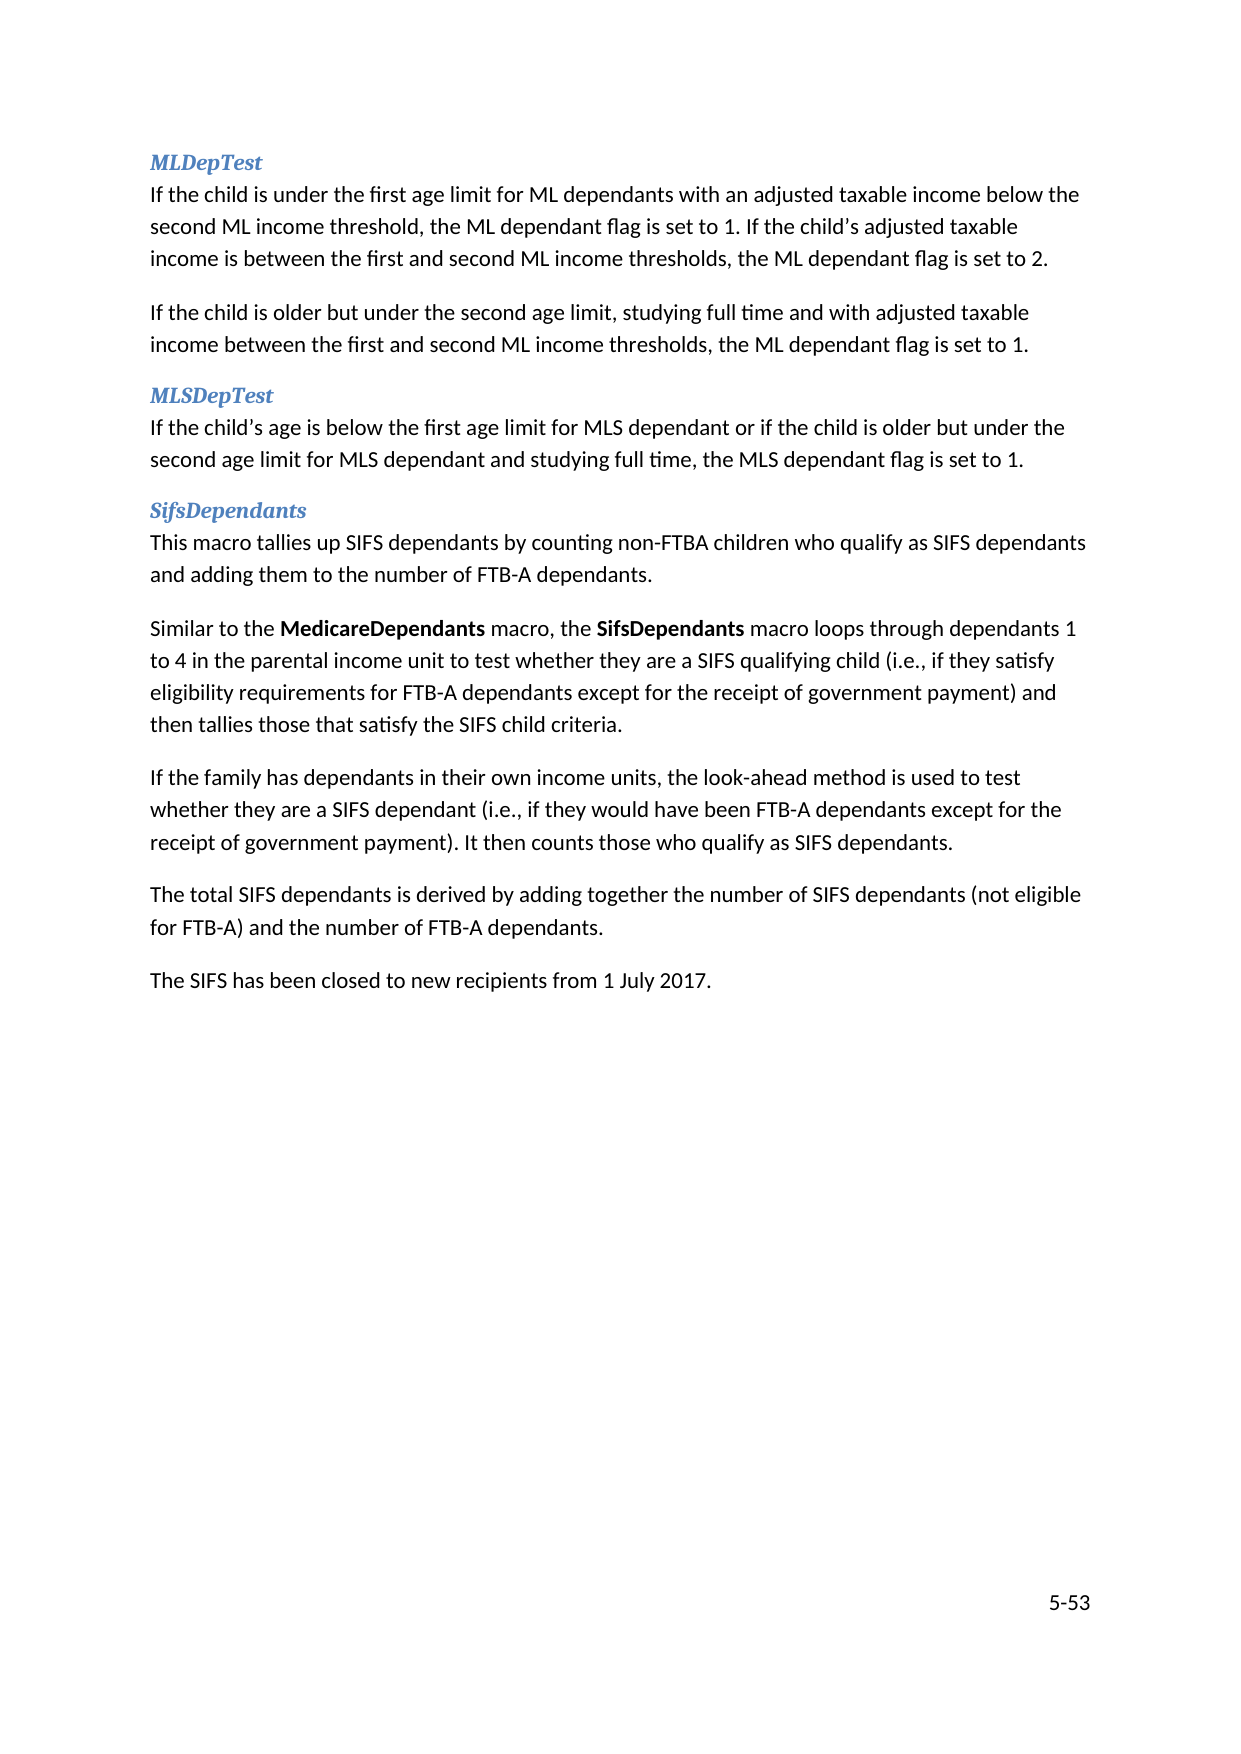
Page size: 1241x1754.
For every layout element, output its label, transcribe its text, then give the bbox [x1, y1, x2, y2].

text The total SIFS dependants is derived by adding together the number of SIFS dependants (not eligible for FTB-A) and the number of FTB-A dependants. [150, 881, 1090, 941]
text If the child is older but under the second age limit, studying full time and with adjusted taxable income between the first and second ML income thresholds, the ML dependant flag is set to 1. [150, 298, 1090, 358]
text The SIFS has been closed to new recipients from 1 July 2017. [150, 966, 1090, 994]
text Similar to the MedicareDependants macro, the SifsDependants macro loops through dependants 1 to 4 in the parental income unit to test whether they are a SIFS qualifying child (i.e., if they satisfy eligibility requirements for FTB-A dependants except for the receipt of government payment) and then tallies those that satisfy the SIFS child criteria. [150, 614, 1090, 738]
text If the child is under the first age limit for ML dependants with an adjusted taxable income below the second ML income threshold, the ML dependant flag is set to 1. If the child’s adjusted taxable income is between the first and second ML income thresholds, the ML dependant flag is set to 2. [150, 180, 1090, 273]
text If the child’s age is below the first age limit for MLS dependant or if the child is older but under the second age limit for MLS dependant and studying full time, the MLS dependant flag is set to 1. [150, 413, 1090, 473]
subtitle MLDepTest [150, 150, 1090, 176]
subtitle SifsDependants [150, 498, 1090, 524]
subtitle MLSDepTest [150, 383, 1090, 409]
text This macro tallies up SIFS dependants by counting non-FTBA children who qualify as SIFS dependants and adding them to the number of FTB-A dependants. [150, 528, 1090, 589]
text If the family has dependants in their own income units, the look-ahead method is used to test whether they are a SIFS dependant (i.e., if they would have been FTB-A dependants except for the receipt of government payment). It then counts those who qualify as SIFS dependants. [150, 763, 1090, 856]
